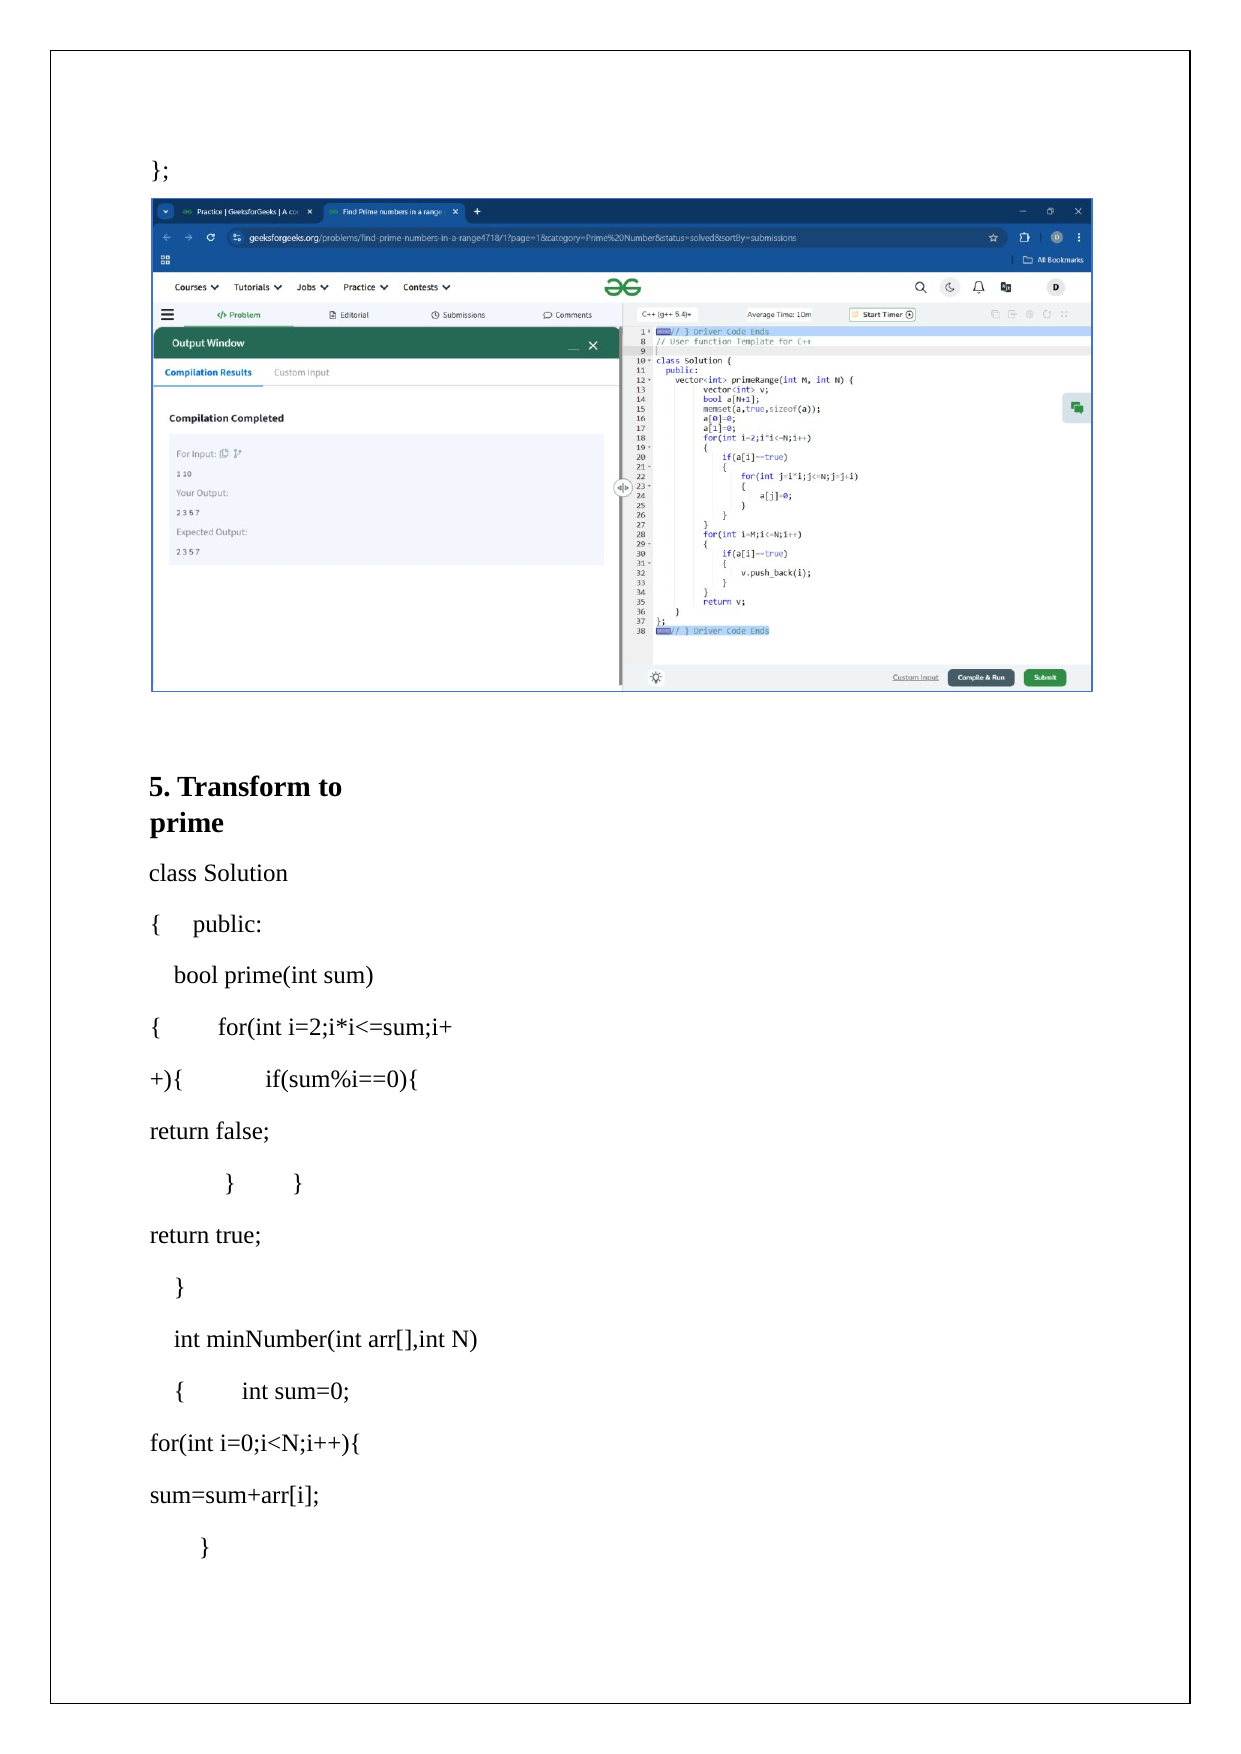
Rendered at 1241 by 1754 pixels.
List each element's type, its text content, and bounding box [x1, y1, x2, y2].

text } [148, 1272, 617, 1301]
text int minNumber(int arr[],int N) [148, 1324, 617, 1353]
text class Solution { public: [148, 858, 289, 938]
picture [153, 199, 1091, 691]
text } } return true; [148, 1168, 311, 1249]
subtitle 5. Transform to prime [148, 769, 383, 838]
text } [148, 1532, 617, 1561]
text { int sum=0; for(int i=0;i<N;i++){ sum=sum+arr[i]; [148, 1376, 412, 1509]
text bool prime(int sum){ for(int i=2;i*i<=sum;i++){ if(sum%i==0){ return false; [148, 960, 469, 1145]
